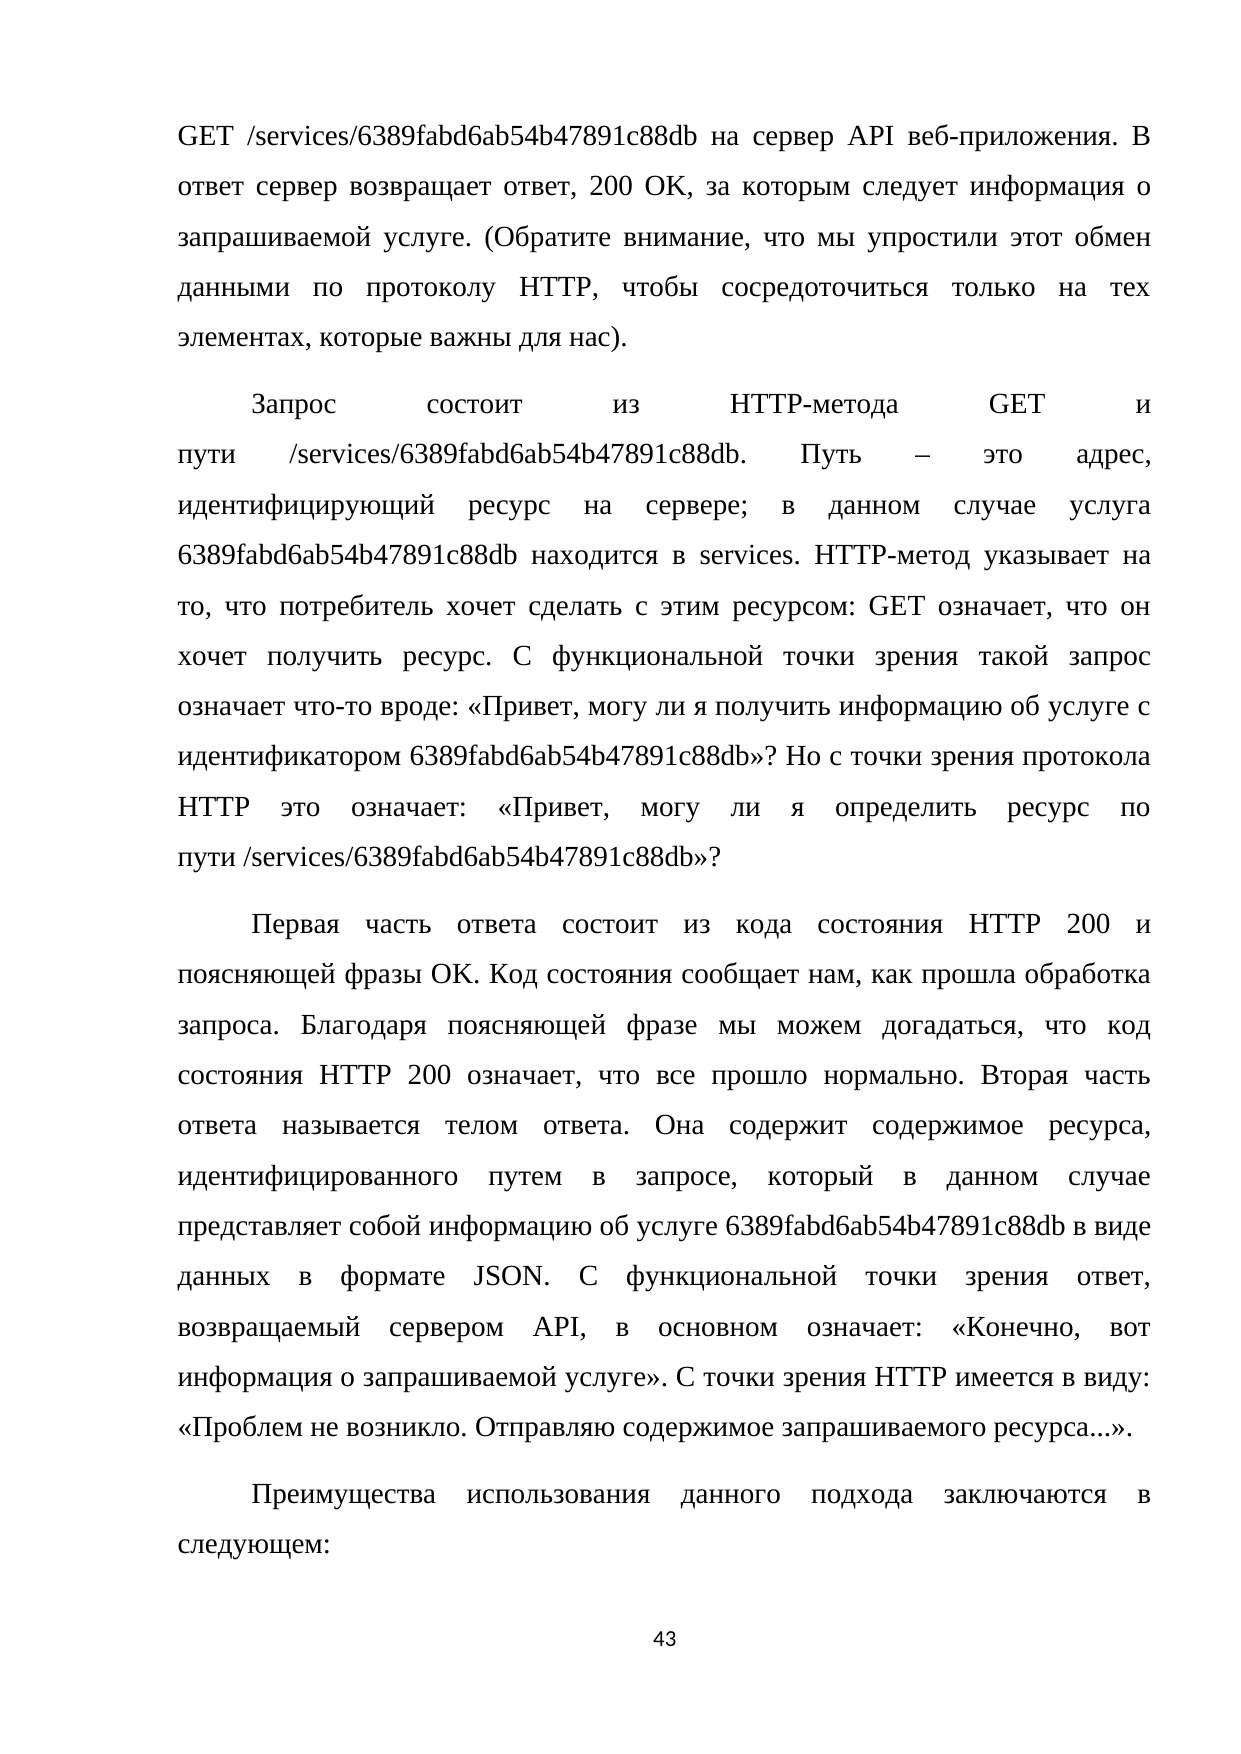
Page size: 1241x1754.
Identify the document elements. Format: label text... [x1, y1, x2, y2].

text Запрос состоит из HTTP-метода GET и пути /services/6389fabd6ab54b47891c88db. Путь – это адрес, идентифицирующий ресурс на сервере; в данном случае услуга 6389fabd6ab54b47891c88db находится в services. HTTP-метод указывает на то, что потребитель хочет сделать с этим ресурсом: GET означает, что он хочет получить ресурс. С функциональной точки зрения такой запрос означает что-то вроде: «Привет, могу ли я получить информацию об услуге с идентификатором 6389fabd6ab54b47891c88db»? Но с точки зрения протокола HTTP это означает: «Привет, могу ли я определить ресурс по пути /services/6389fabd6ab54b47891c88db»? [177, 386, 1152, 873]
text Преимущества использования данного подхода заключаются в следующем: [177, 1476, 1152, 1560]
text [177, 118, 1152, 353]
text Первая часть ответа состоит из кода состояния HTTP 200 и поясняющей фразы OK. Код состояния сообщает нам, как прошла обработка запроса. Благодаря поясняющей фразе мы можем догадаться, что код состояния HTTP 200 означает, что все прошло нормально. Вторая часть ответа называется телом ответа. Она содержит содержимое ресурса, идентифицированного путем в запросе, который в данном случае представляет собой информацию об услуге 6389fabd6ab54b47891c88db в виде данных в формате JSON. С функциональной точки зрения ответ, возвращаемый сервером API, в основном означает: «Конечно, вот информация о запрашиваемой услуге». С точки зрения HTTP имеется в виду: «Проблем не возникло. Отправляю содержимое запрашиваемого ресурса...». [177, 906, 1152, 1443]
